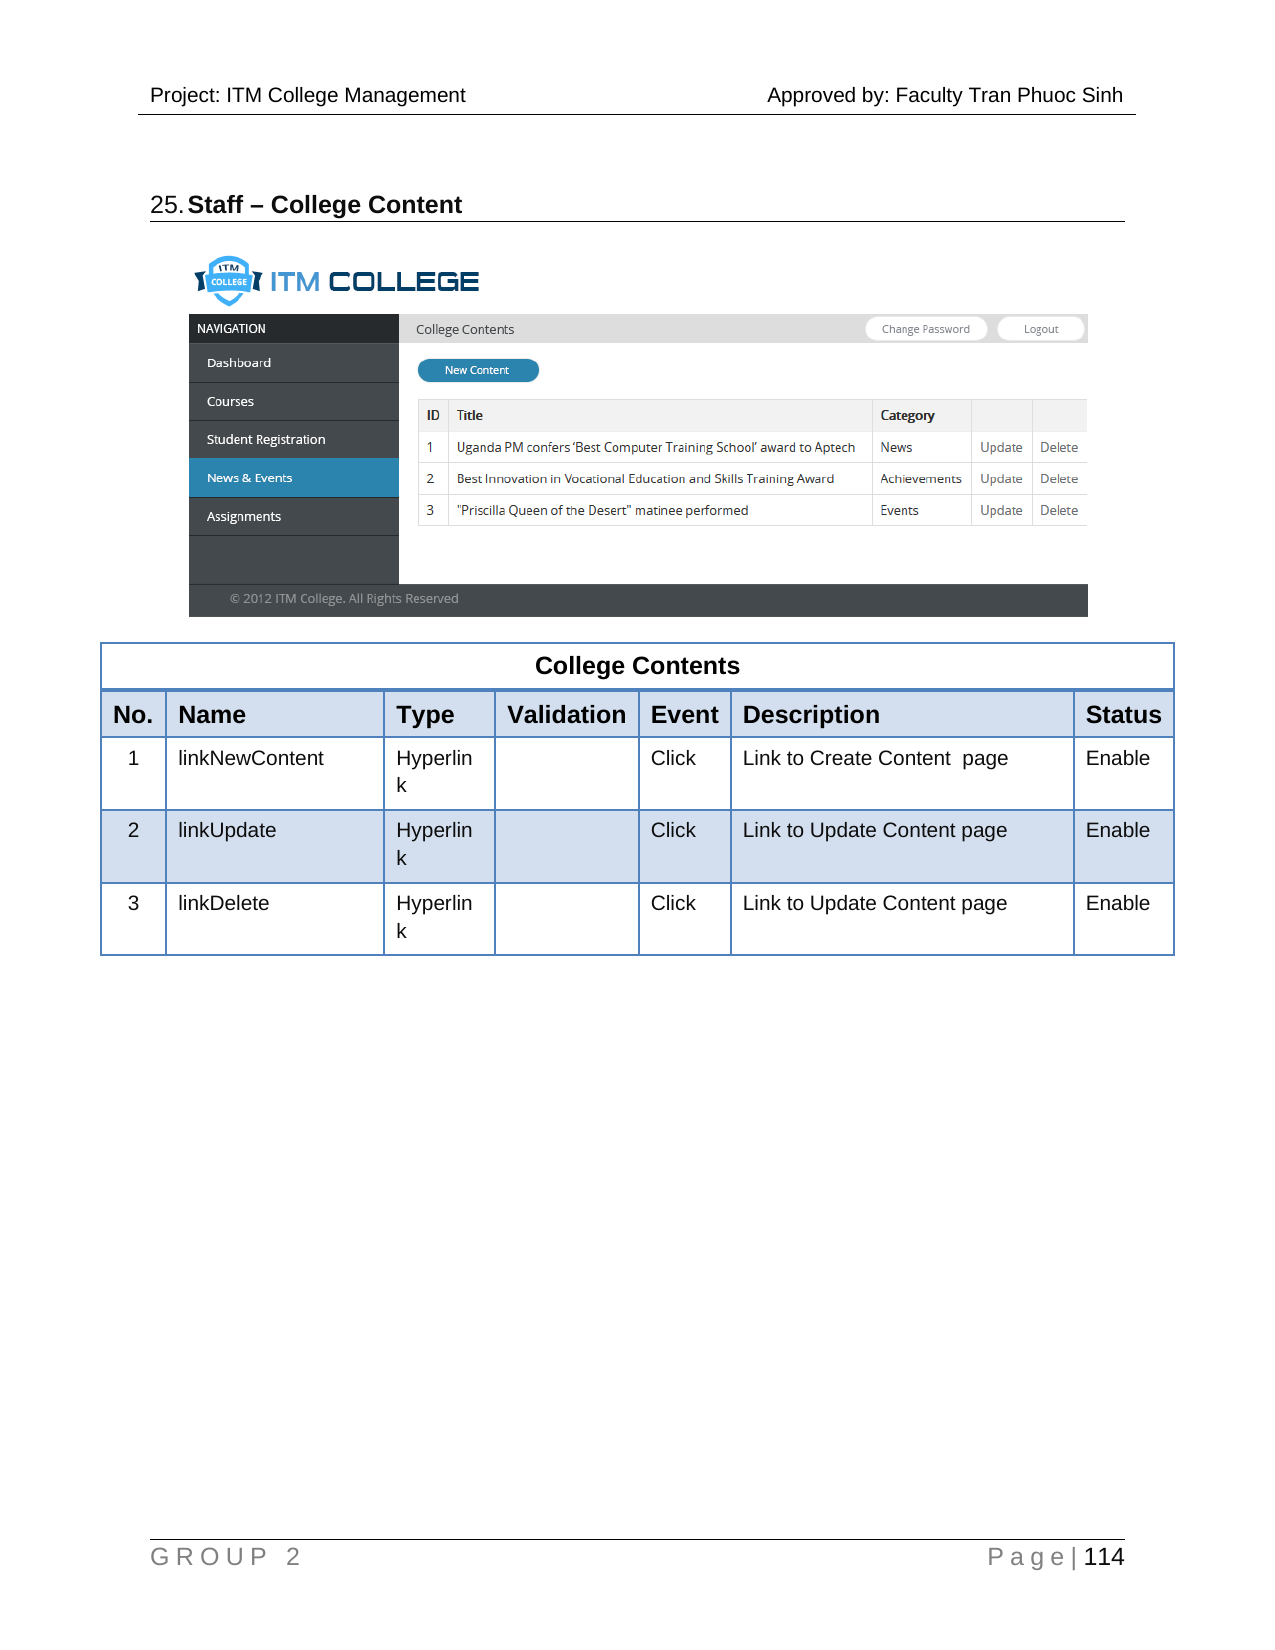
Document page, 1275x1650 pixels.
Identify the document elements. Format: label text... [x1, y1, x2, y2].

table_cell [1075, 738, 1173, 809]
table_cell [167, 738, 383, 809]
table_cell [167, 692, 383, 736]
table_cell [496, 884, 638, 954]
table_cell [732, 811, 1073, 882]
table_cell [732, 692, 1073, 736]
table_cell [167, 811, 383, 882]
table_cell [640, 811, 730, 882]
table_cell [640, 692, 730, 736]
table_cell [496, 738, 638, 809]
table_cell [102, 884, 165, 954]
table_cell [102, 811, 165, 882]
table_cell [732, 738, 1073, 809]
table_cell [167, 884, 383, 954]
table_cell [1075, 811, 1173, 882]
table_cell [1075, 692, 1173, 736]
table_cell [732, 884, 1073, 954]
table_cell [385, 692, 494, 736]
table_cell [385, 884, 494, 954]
picture [150, 246, 1125, 617]
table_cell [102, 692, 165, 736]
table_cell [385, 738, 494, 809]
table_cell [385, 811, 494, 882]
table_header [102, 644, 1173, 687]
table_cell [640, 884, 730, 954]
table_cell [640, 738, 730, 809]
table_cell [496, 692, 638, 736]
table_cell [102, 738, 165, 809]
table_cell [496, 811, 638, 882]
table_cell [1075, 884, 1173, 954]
subtitle Staff – College Content [150, 190, 1125, 221]
